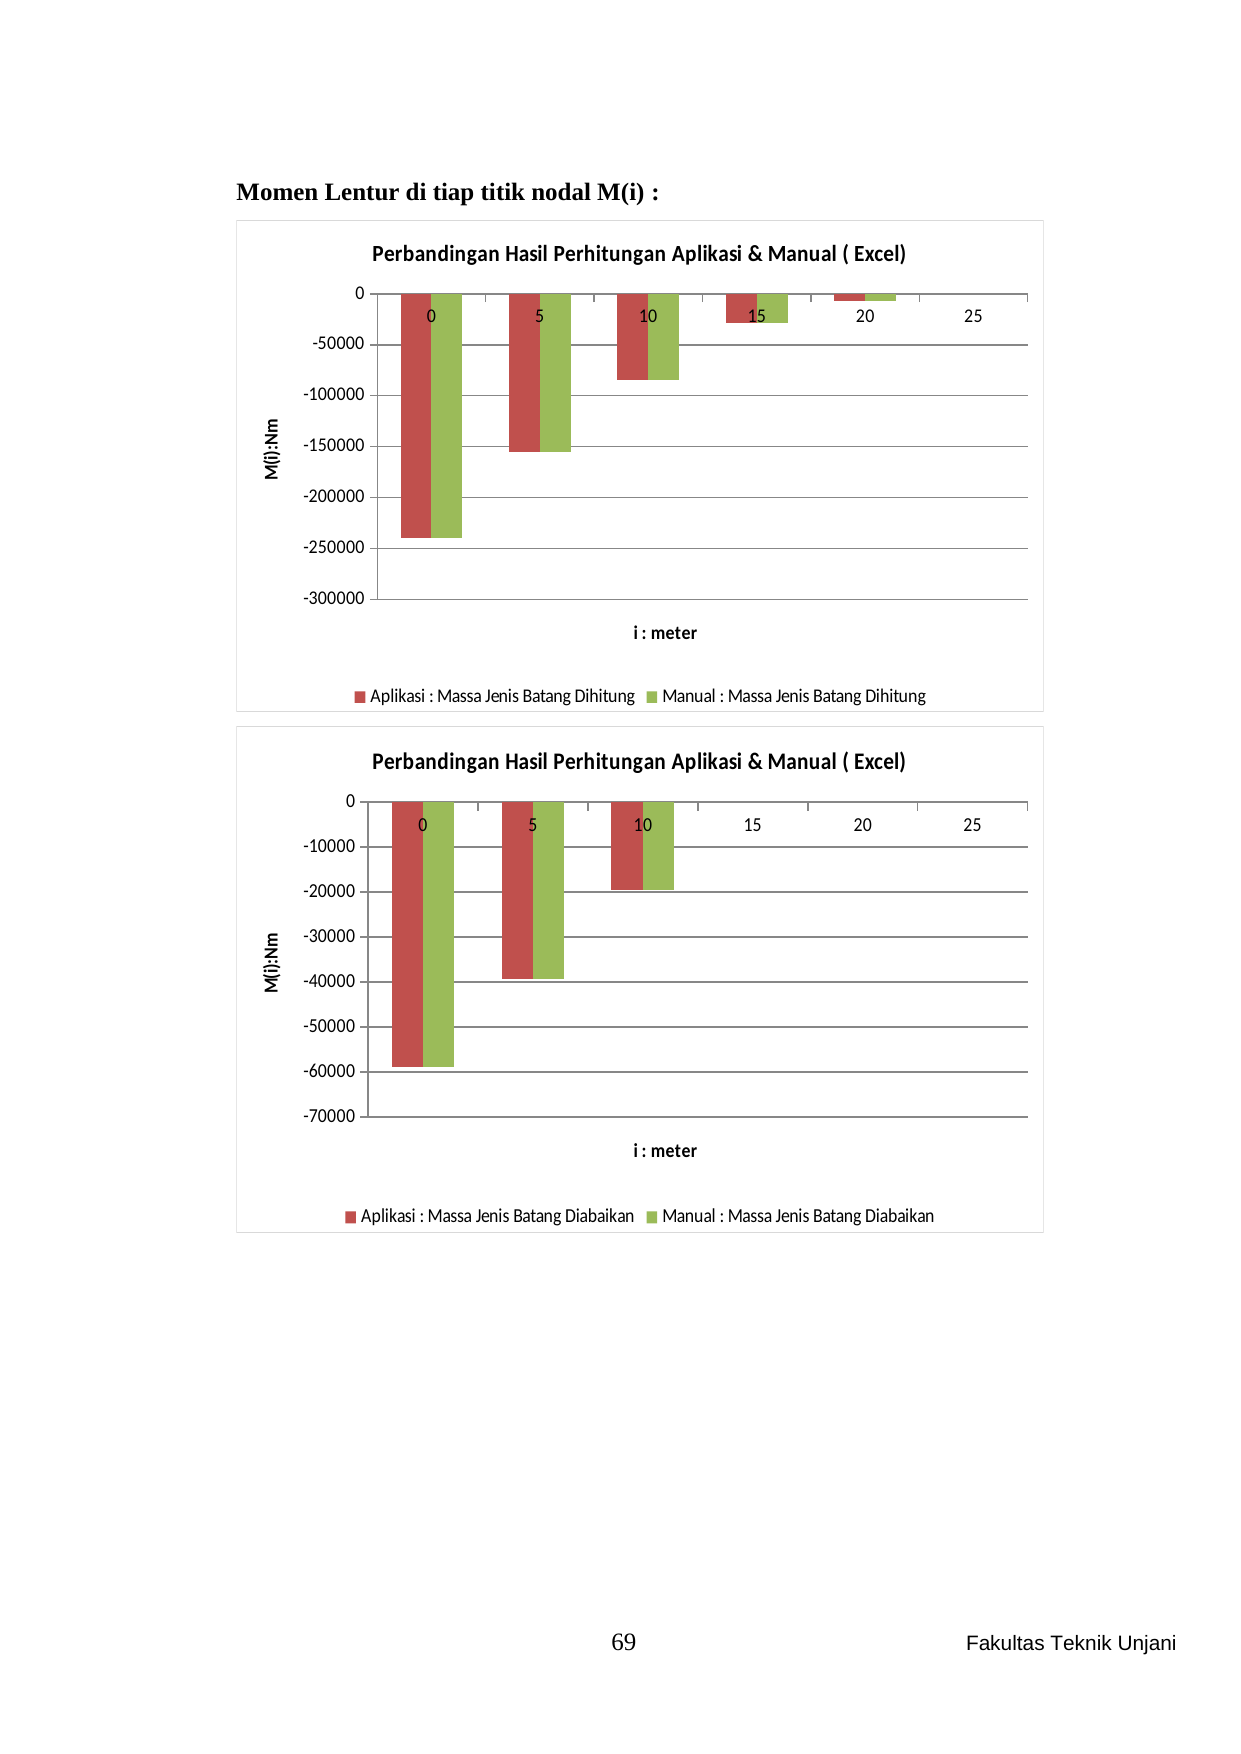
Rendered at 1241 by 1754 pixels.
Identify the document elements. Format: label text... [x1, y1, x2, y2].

text Momen Lentur di tiap titik nodal M(i) : [236, 177, 1063, 206]
